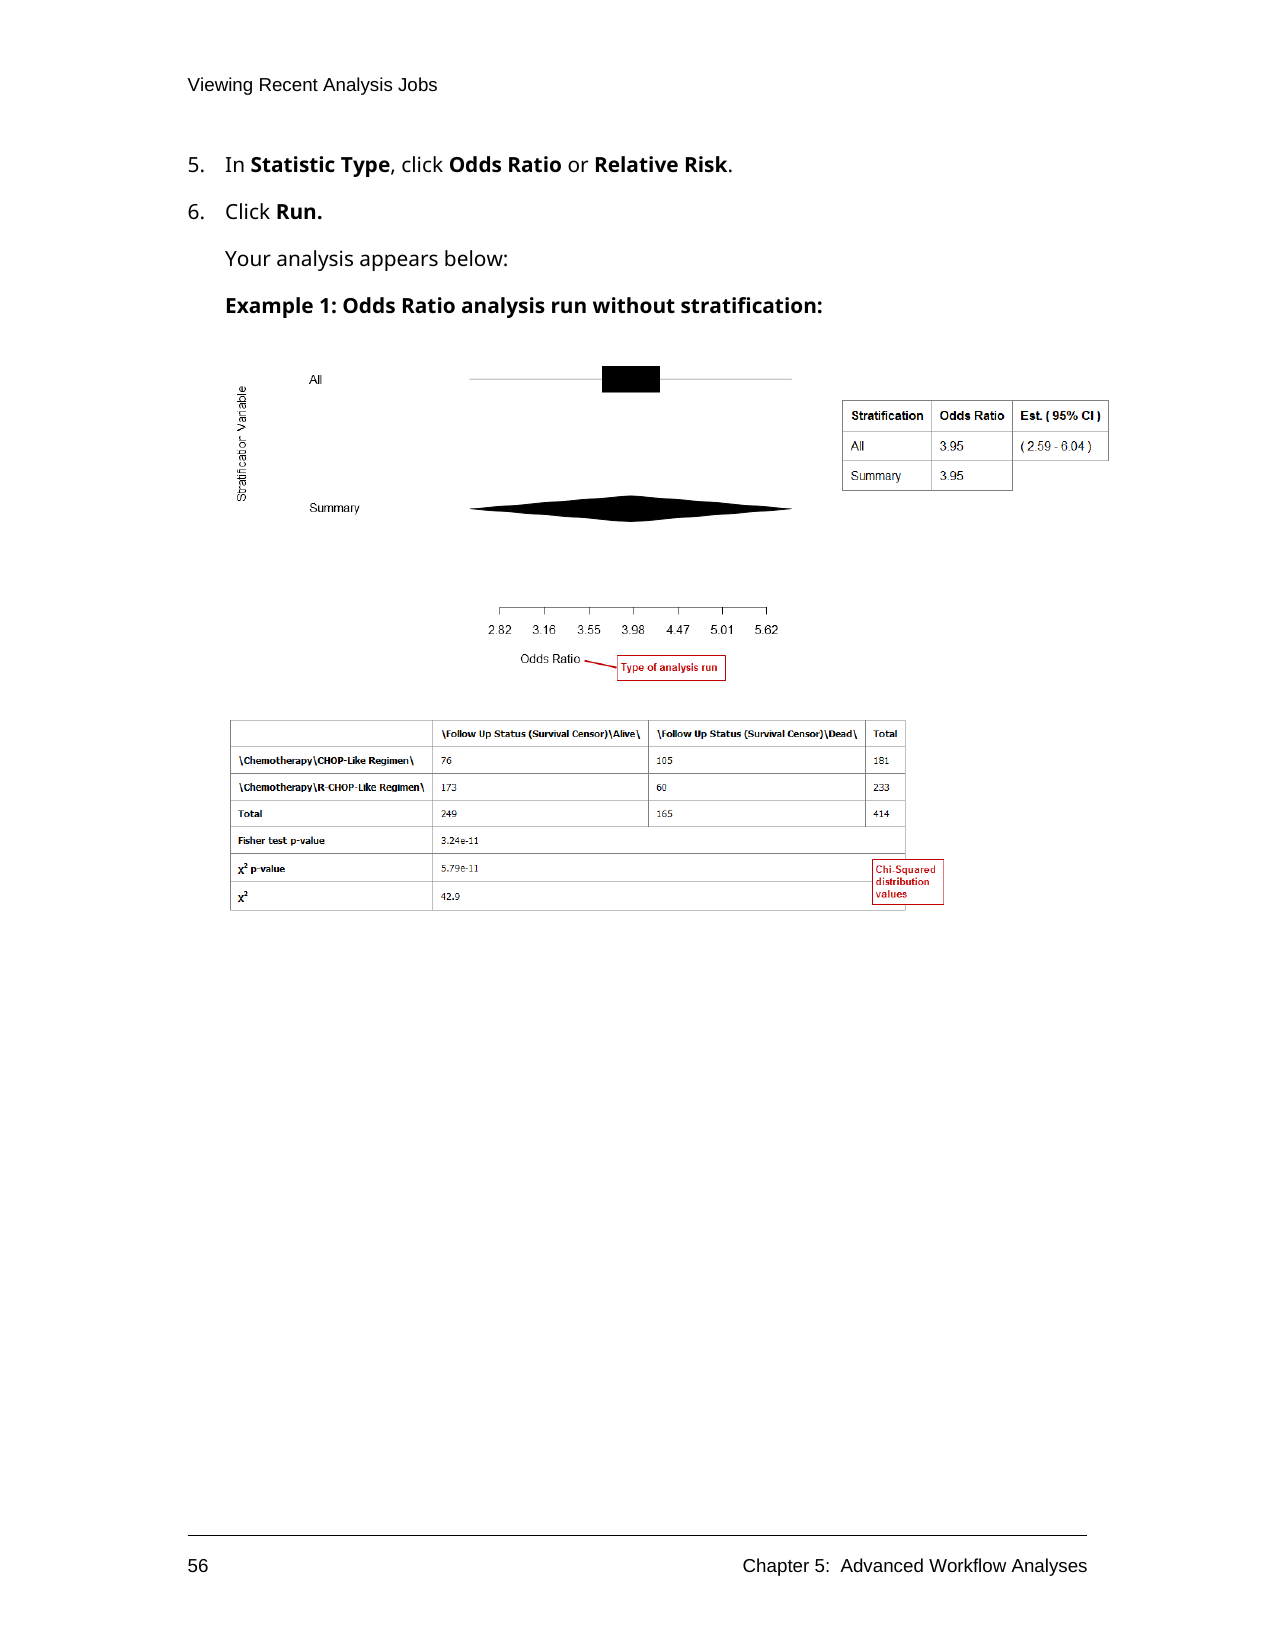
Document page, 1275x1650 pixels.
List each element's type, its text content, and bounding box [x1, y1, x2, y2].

list Click Run. [187, 197, 1087, 226]
picture [225, 338, 1125, 923]
text Example 1: Odds Ratio analysis run without stratification: [225, 292, 1087, 320]
list In Statistic Type, click Odds Ratio or Relative Risk. [187, 150, 1087, 178]
text Your analysis appears below: [225, 244, 1087, 273]
